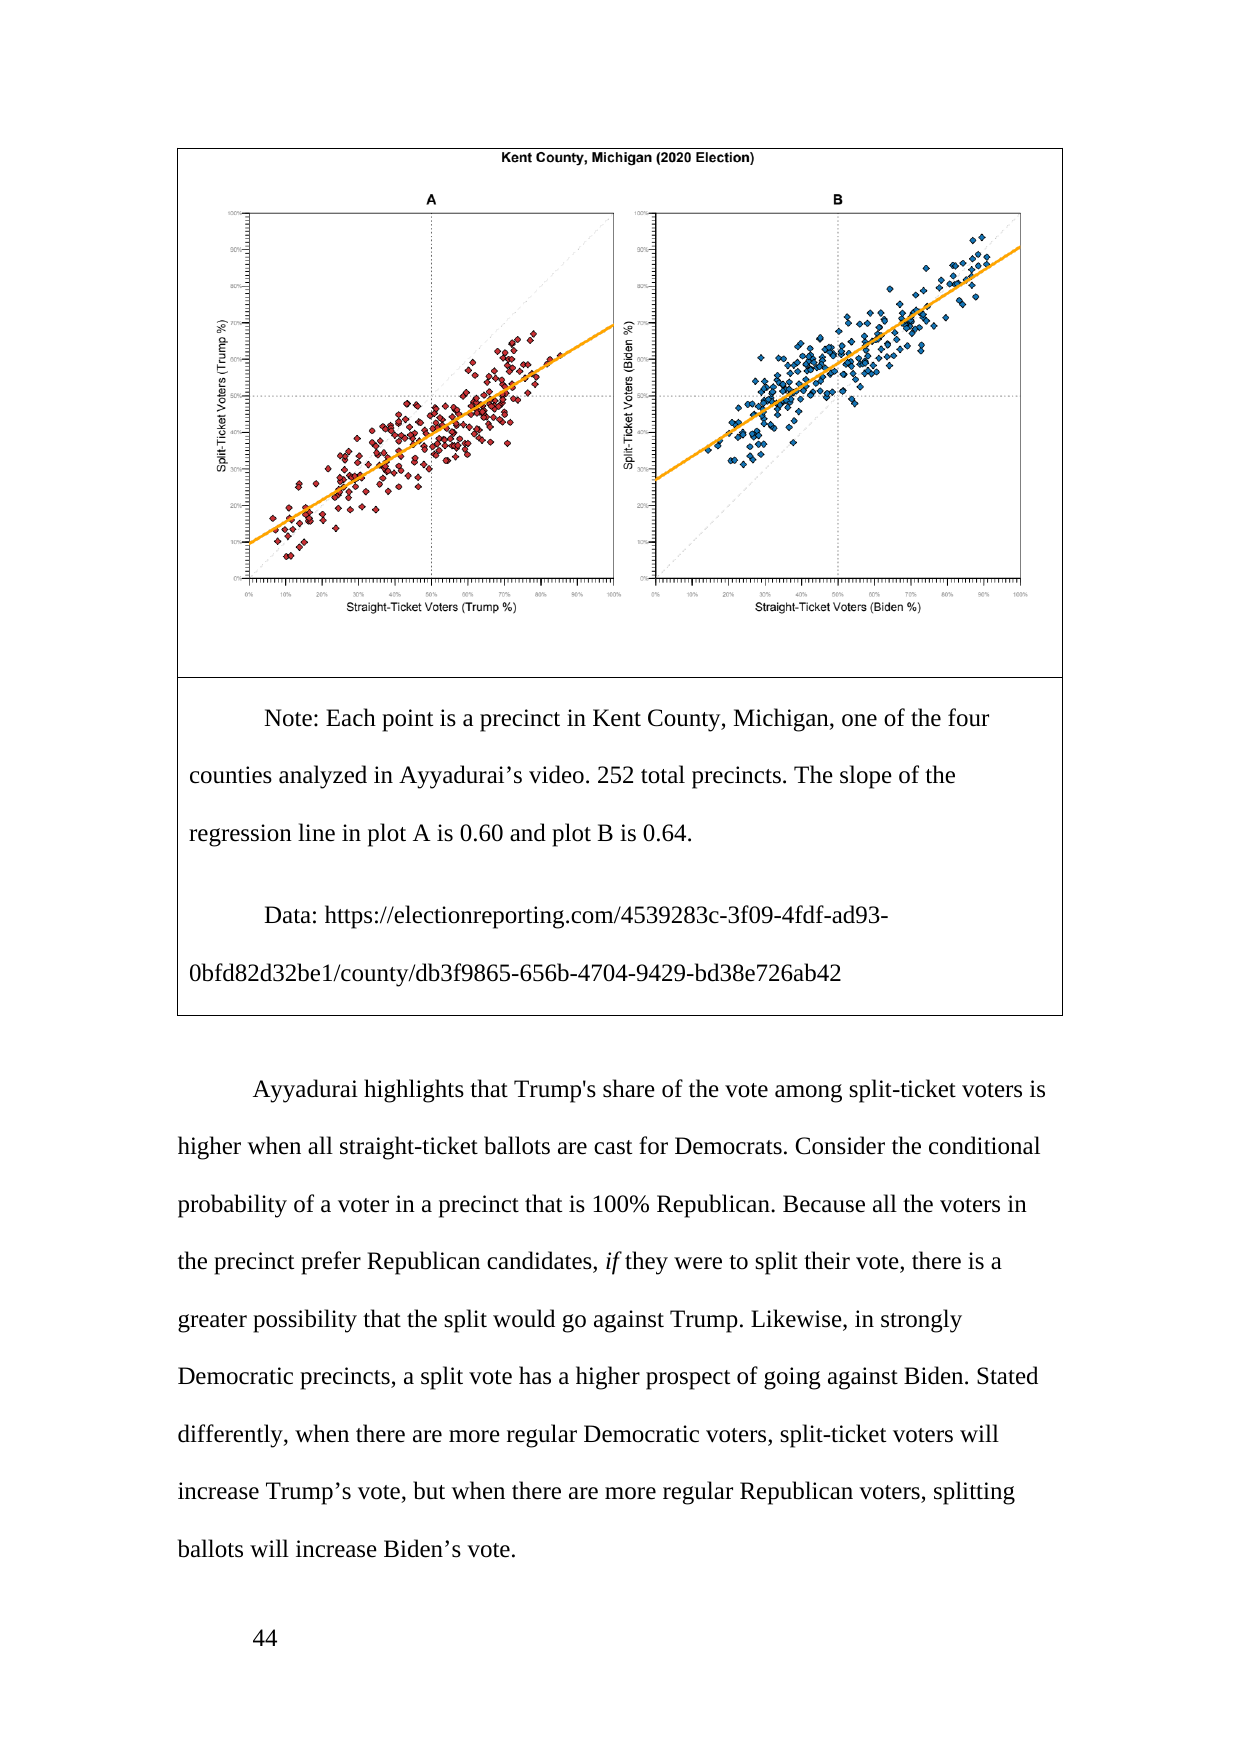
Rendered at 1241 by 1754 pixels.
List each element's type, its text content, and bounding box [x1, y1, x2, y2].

table_cell Note: Each point is a precinct in Kent County, Michigan, one of the four counties analyzed in Ayyadurai’s video. 252 total precincts. The slope of the regression line in plot A is 0.60 and plot B is 0.64. Data: https://electionreporting.com/4539283c-3f09-4fdf-ad93-0bfd82d32be1/county/db3f9865-656b-4704-9429-bd38e726ab42 [178, 678, 1062, 1015]
text Ayyadurai highlights that Trump's share of the vote among split-ticket voters is higher when all straight-ticket ballots are cast for Democrats. Consider the conditional probability of a voter in a precinct that is 100% Republican. Because all the voters in the precinct prefer Republican candidates, if they were to split their vote, there is a greater possibility that the split would go against Trump. Likewise, in strongly Democratic precincts, a split vote has a higher prospect of going against Biden. Stated differently, when there are more regular Democratic voters, split-ticket voters will increase Trump’s vote, but when there are more regular Republican voters, splitting ballots will increase Biden’s vote. [177, 1074, 1063, 1563]
table_cell [178, 149, 1062, 677]
